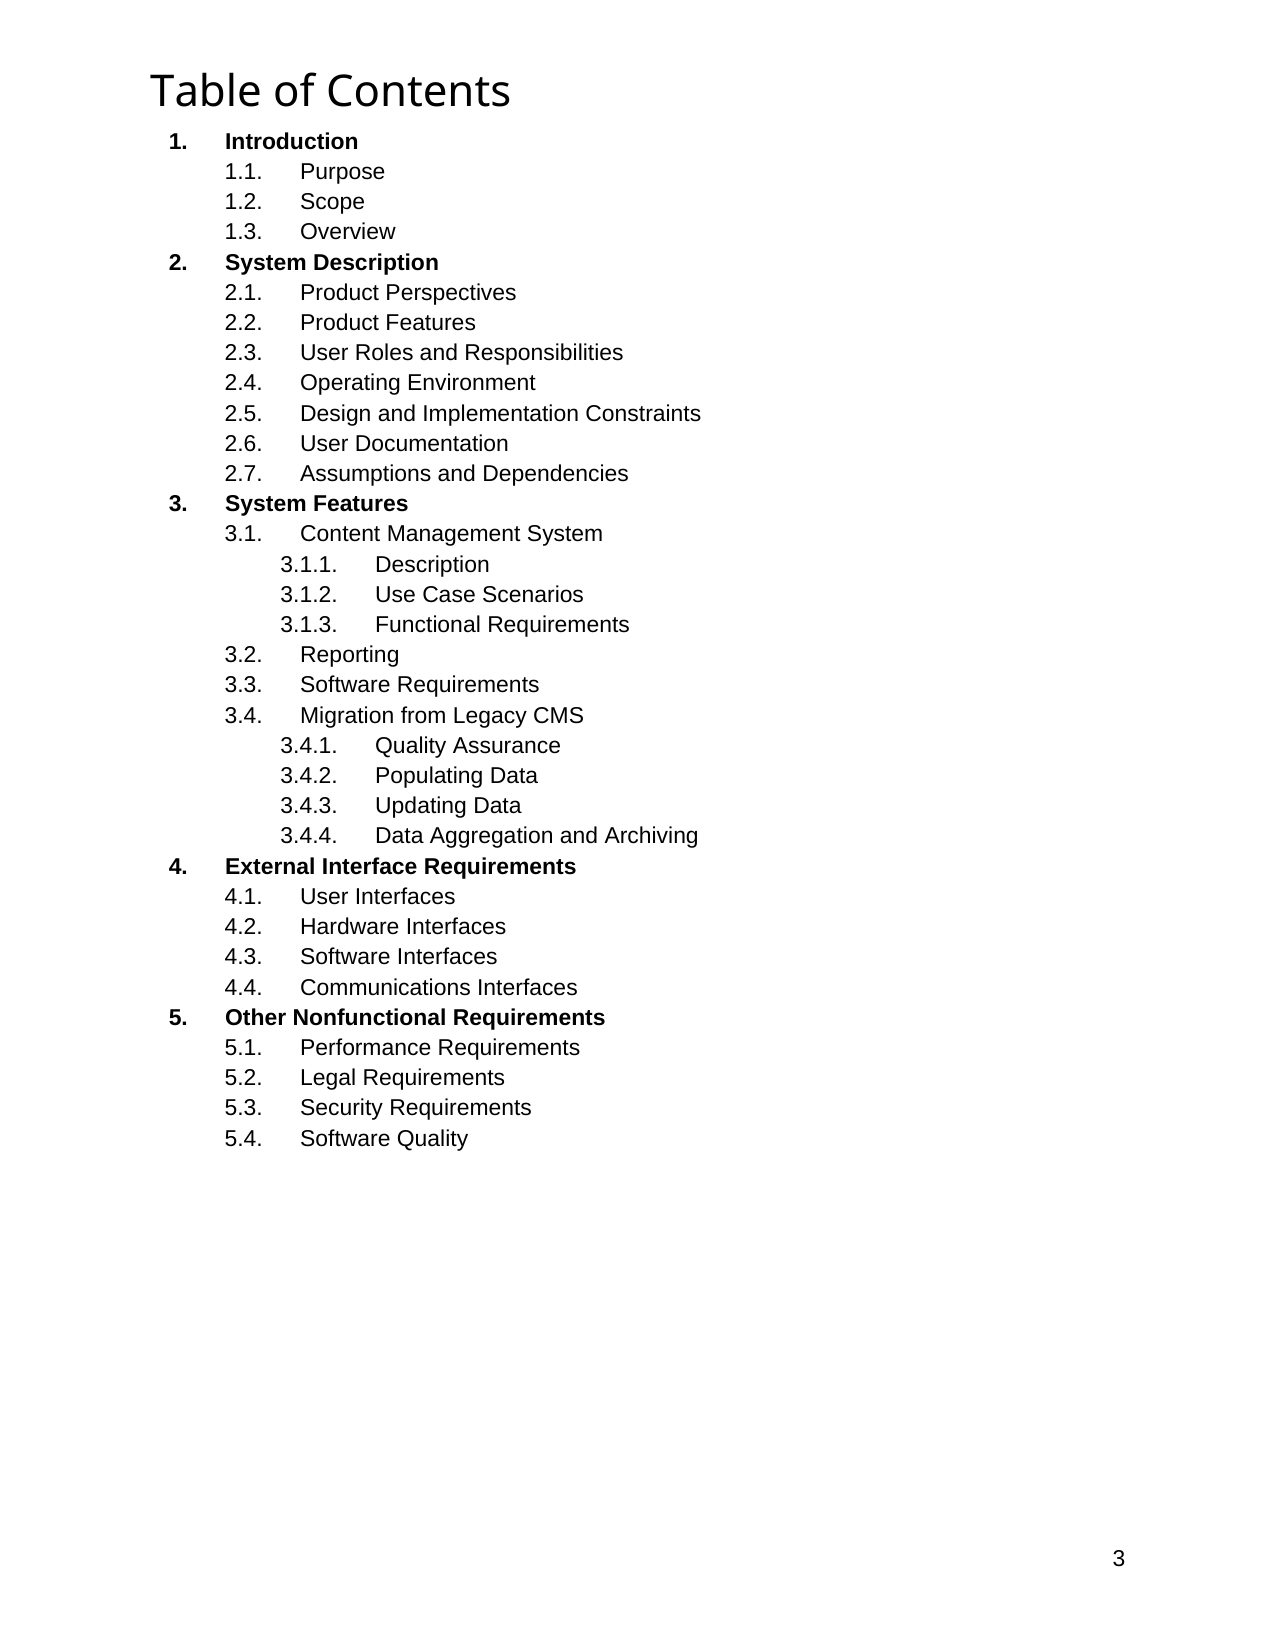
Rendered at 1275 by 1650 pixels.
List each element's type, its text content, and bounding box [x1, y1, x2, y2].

list Content Management System [263, 520, 1125, 547]
list Software Quality [263, 1124, 1125, 1151]
list Functional Requirements [338, 611, 1125, 637]
list Product Features [263, 309, 1125, 335]
list Assumptions and Dependencies [263, 460, 1125, 486]
list Quality Assurance [338, 732, 1125, 758]
list User Documentation [263, 430, 1125, 456]
list Security Requirements [263, 1094, 1125, 1121]
list Software Interfaces [263, 943, 1125, 969]
list User Roles and Responsibilities [263, 339, 1125, 365]
list Reporting [263, 641, 1125, 667]
list Use Case Scenarios [338, 581, 1125, 607]
list Performance Requirements [263, 1034, 1125, 1060]
list Operating Environment [263, 369, 1125, 396]
list Purpose [263, 158, 1125, 184]
list Populating Data [338, 762, 1125, 788]
list Hardware Interfaces [263, 913, 1125, 939]
list Communications Interfaces [263, 973, 1125, 1000]
list Updating Data [338, 792, 1125, 818]
list System Description [188, 248, 1125, 275]
list User Interfaces [263, 883, 1125, 909]
list System Features [188, 490, 1125, 516]
list Design and Implementation Constraints [263, 399, 1125, 426]
list Description [338, 551, 1125, 577]
list Introduction [188, 128, 1125, 154]
list Migration from Legacy CMS [263, 702, 1125, 728]
list Scope [263, 188, 1125, 214]
list Legal Requirements [263, 1064, 1125, 1090]
title Table of Contents [150, 59, 1125, 119]
list Other Nonfunctional Requirements [188, 1004, 1125, 1030]
list External Interface Requirements [188, 853, 1125, 879]
list Data Aggregation and Archiving [338, 822, 1125, 849]
list Software Requirements [263, 671, 1125, 698]
list Product Perspectives [263, 279, 1125, 305]
list Overview [263, 218, 1125, 244]
